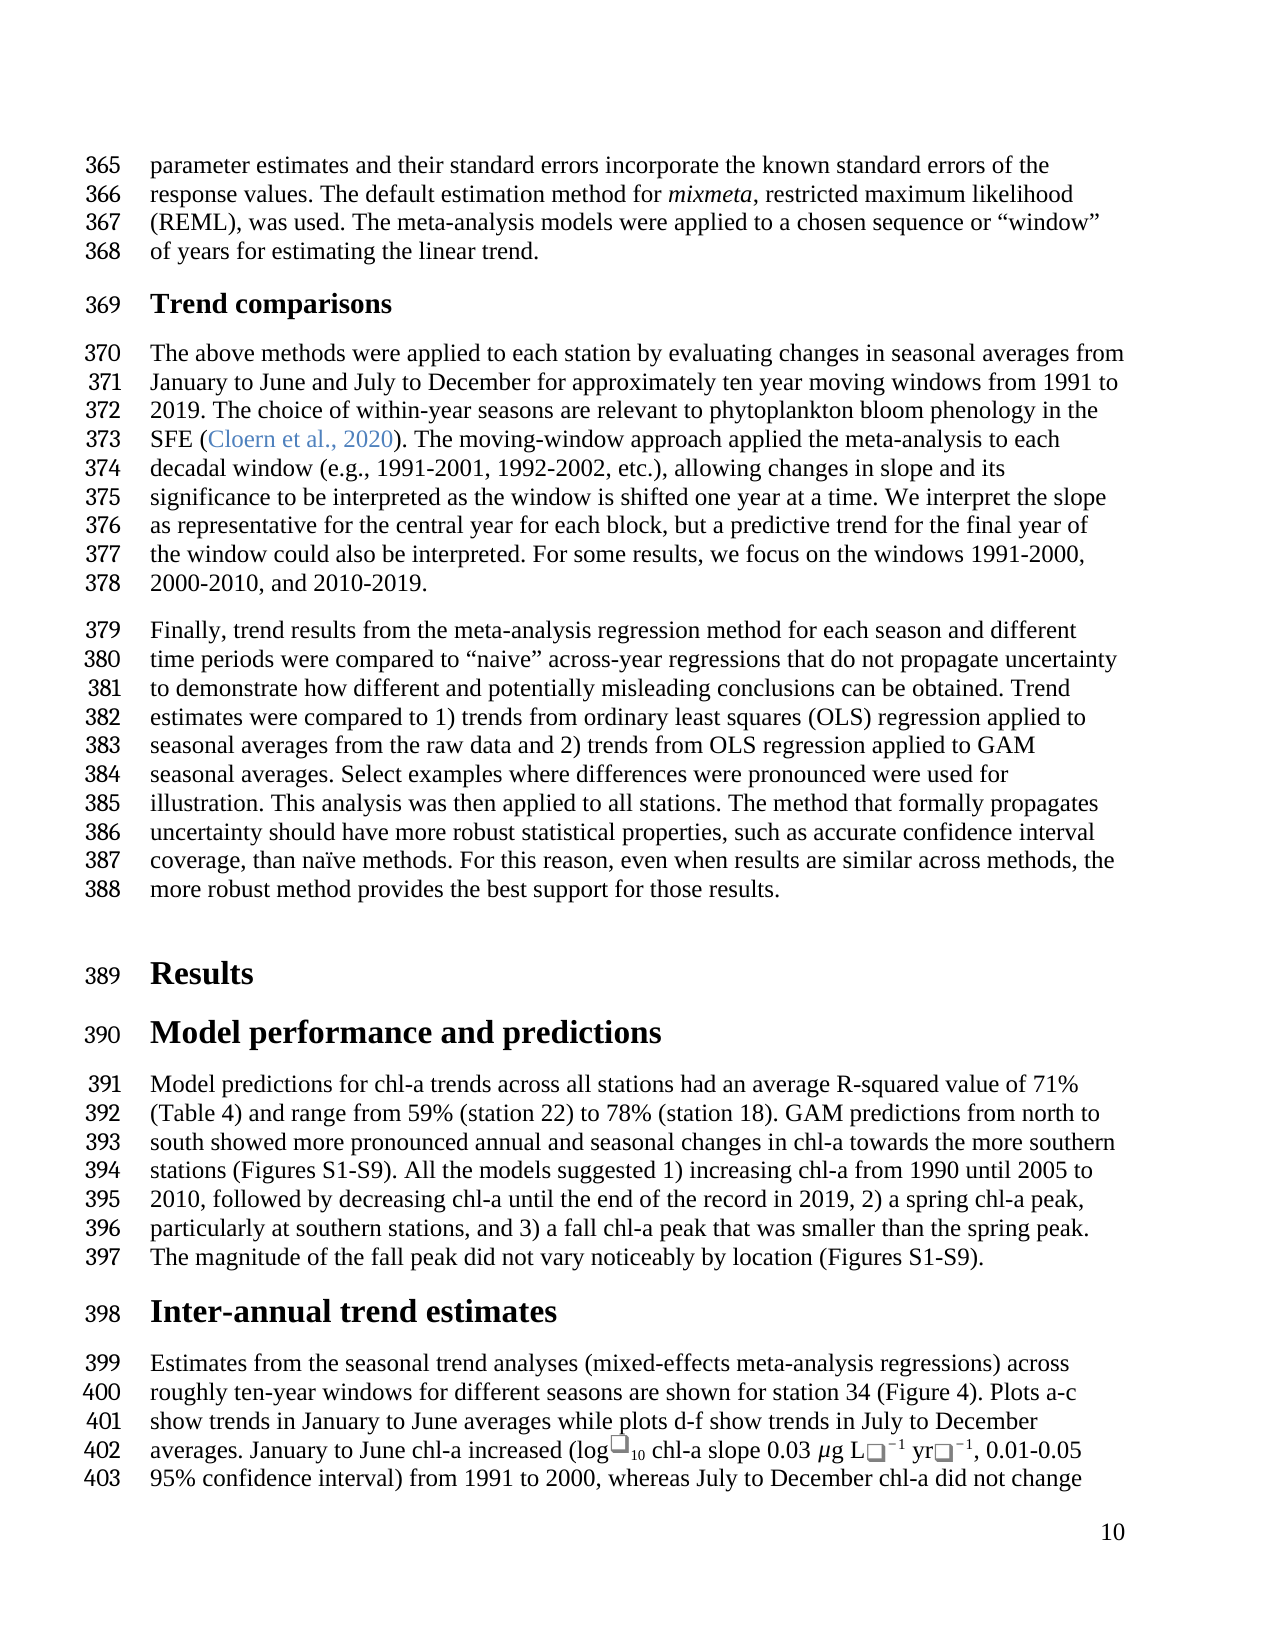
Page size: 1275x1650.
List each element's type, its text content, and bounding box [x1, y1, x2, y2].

subtitle Results [150, 953, 1125, 991]
subtitle Model performance and predictions [150, 1012, 1125, 1051]
text Model predictions for chl-a trends across all stations had an average R-squared value of 71% (Table 4) and range from 59% (station 22) to 78% (station 18). GAM predictions from north to south showed more pronounced annual and seasonal changes in chl-a towards the more southern stations (Figures S1-S9). All the models suggested 1) increasing chl-a from 1990 until 2005 to 2010, followed by decreasing chl-a until the end of the record in 2019, 2) a spring chl-a peak, particularly at southern stations, and 3) a fall chl-a peak that was smaller than the spring peak. The magnitude of the fall peak did not vary noticeably by location (Figures S1-S9). [150, 1069, 1125, 1271]
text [150, 150, 1125, 265]
subtitle Inter-annual trend estimates [150, 1291, 1125, 1330]
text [150, 1348, 1125, 1492]
text Finally, trend results from the meta-analysis regression method for each season and different time periods were compared to “naive” across-year regressions that do not propagate uncertainty to demonstrate how different and potentially misleading conclusions can be obtained. Trend estimates were compared to 1) trends from ordinary least squares (OLS) regression applied to seasonal averages from the raw data and 2) trends from OLS regression applied to GAM seasonal averages. Select examples where differences were pronounced were used for illustration. This analysis was then applied to all stations. The method that formally propagates uncertainty should have more robust statistical properties, such as accurate confidence interval coverage, than naïve methods. For this reason, even when results are similar across methods, the more robust method provides the best support for those results. [150, 616, 1125, 903]
text The above methods were applied to each station by evaluating changes in seasonal averages from January to June and July to December for approximately ten year moving windows from 1991 to 2019. The choice of within-year seasons are relevant to phytoplankton bloom phenology in the SFE (Cloern et al., 2020). The moving-window approach applied the meta-analysis to each decadal window (e.g., 1991-2001, 1992-2002, etc.), allowing changes in slope and its significance to be interpreted as the window is shifted one year at a time. We interpret the slope as representative for the central year for each block, but a predictive trend for the final year of the window could also be interpreted. For some results, we focus on the windows 1991-2000, 2000-2010, and 2010-2019. [150, 338, 1125, 597]
subtitle Trend comparisons [150, 286, 1125, 319]
